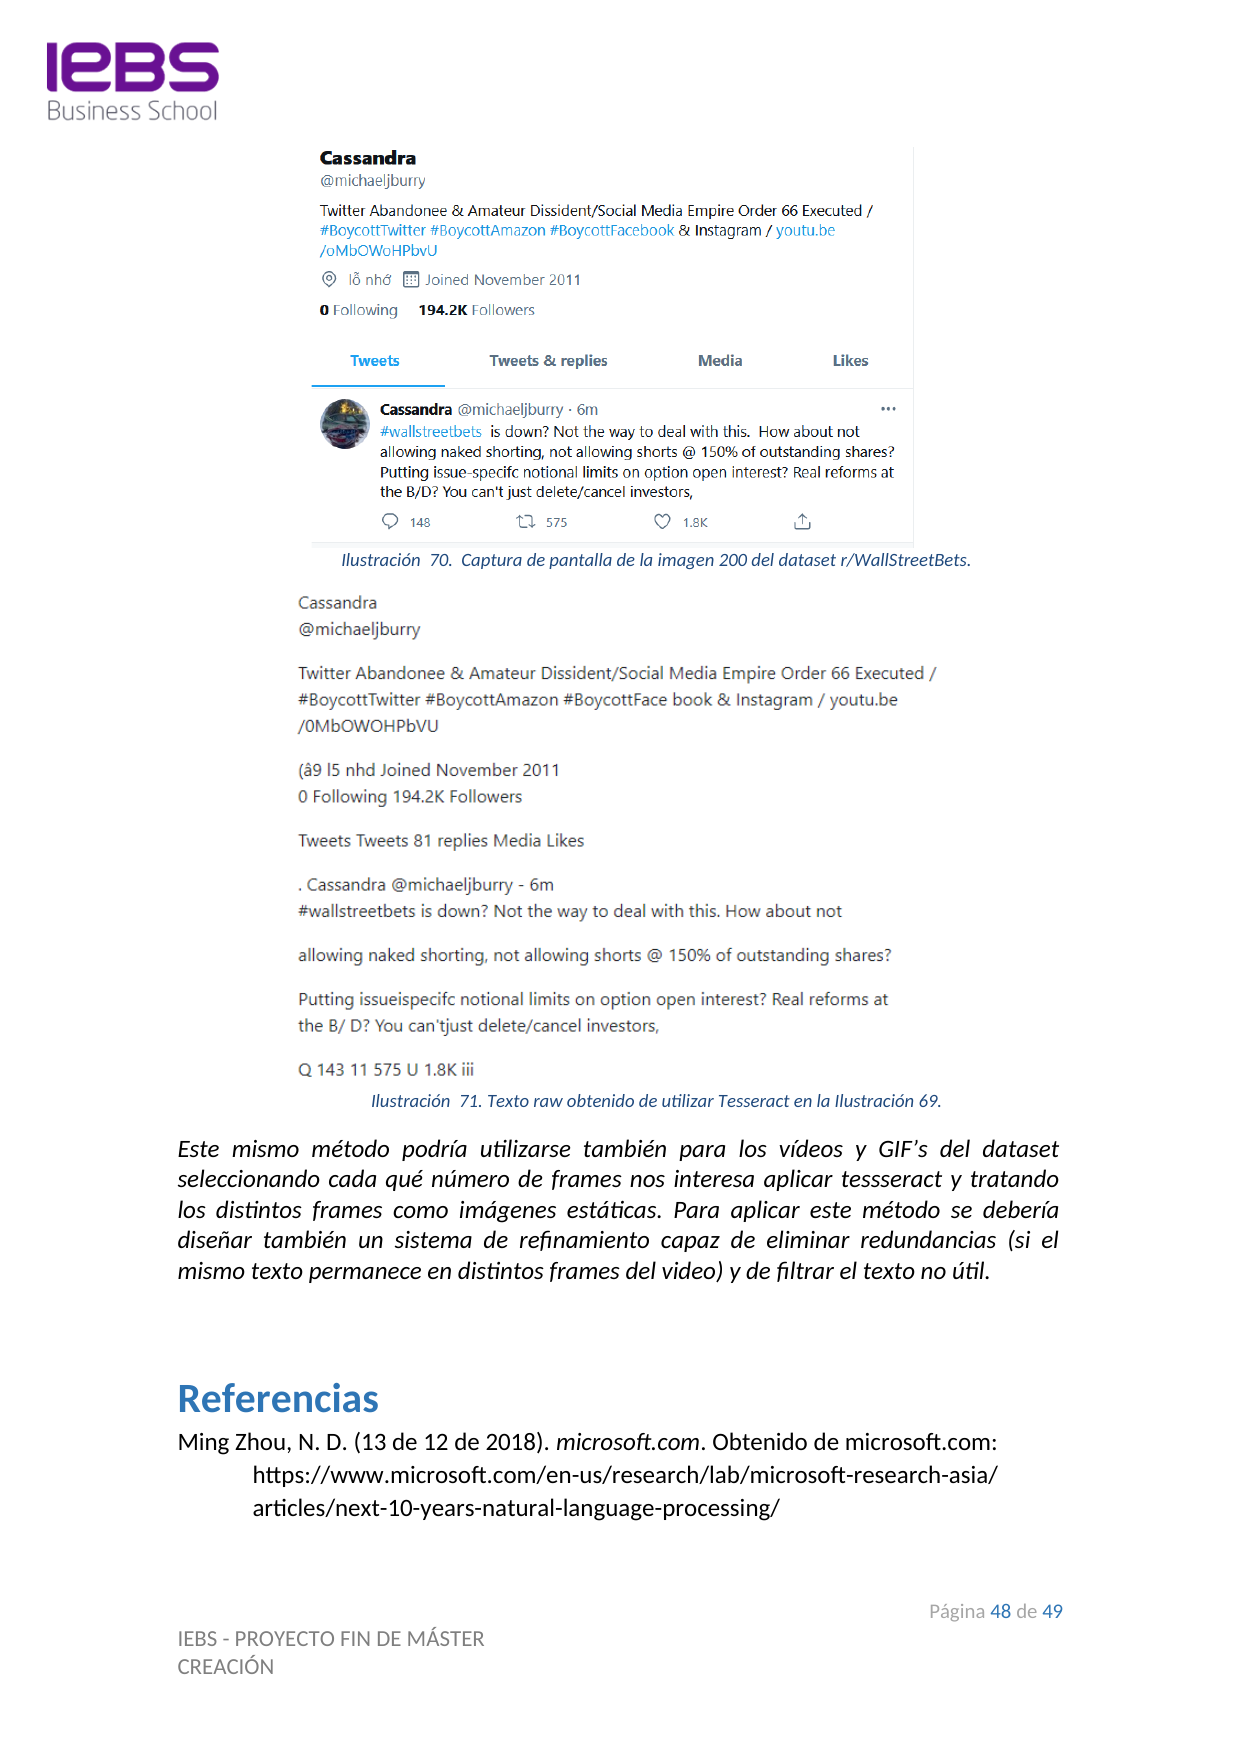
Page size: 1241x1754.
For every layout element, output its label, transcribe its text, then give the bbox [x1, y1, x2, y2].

text Este mismo método podría utilizarse también para los vídeos y GIF’s del dataset seleccionando cada qué número de frames nos interesa aplicar tessseract y tratando los distintos frames como imágenes estáticas. Para aplicar este método se debería diseñar también un sistema de refinamiento capaz de eliminar redundancias (si el mismo texto permanece en distintos frames del video) y de filtrar el texto no útil. [177, 1133, 1063, 1286]
picture [21, 20, 252, 147]
text Ilustración 71. Texto raw obtenido de utilizar Tesseract en la Ilustración 69. [177, 1089, 1063, 1112]
picture [291, 591, 949, 1090]
text Ilustración 70. Captura de pantalla de la imagen 200 del dataset r/WallStreetBets. [177, 548, 1063, 571]
picture [311, 147, 929, 548]
